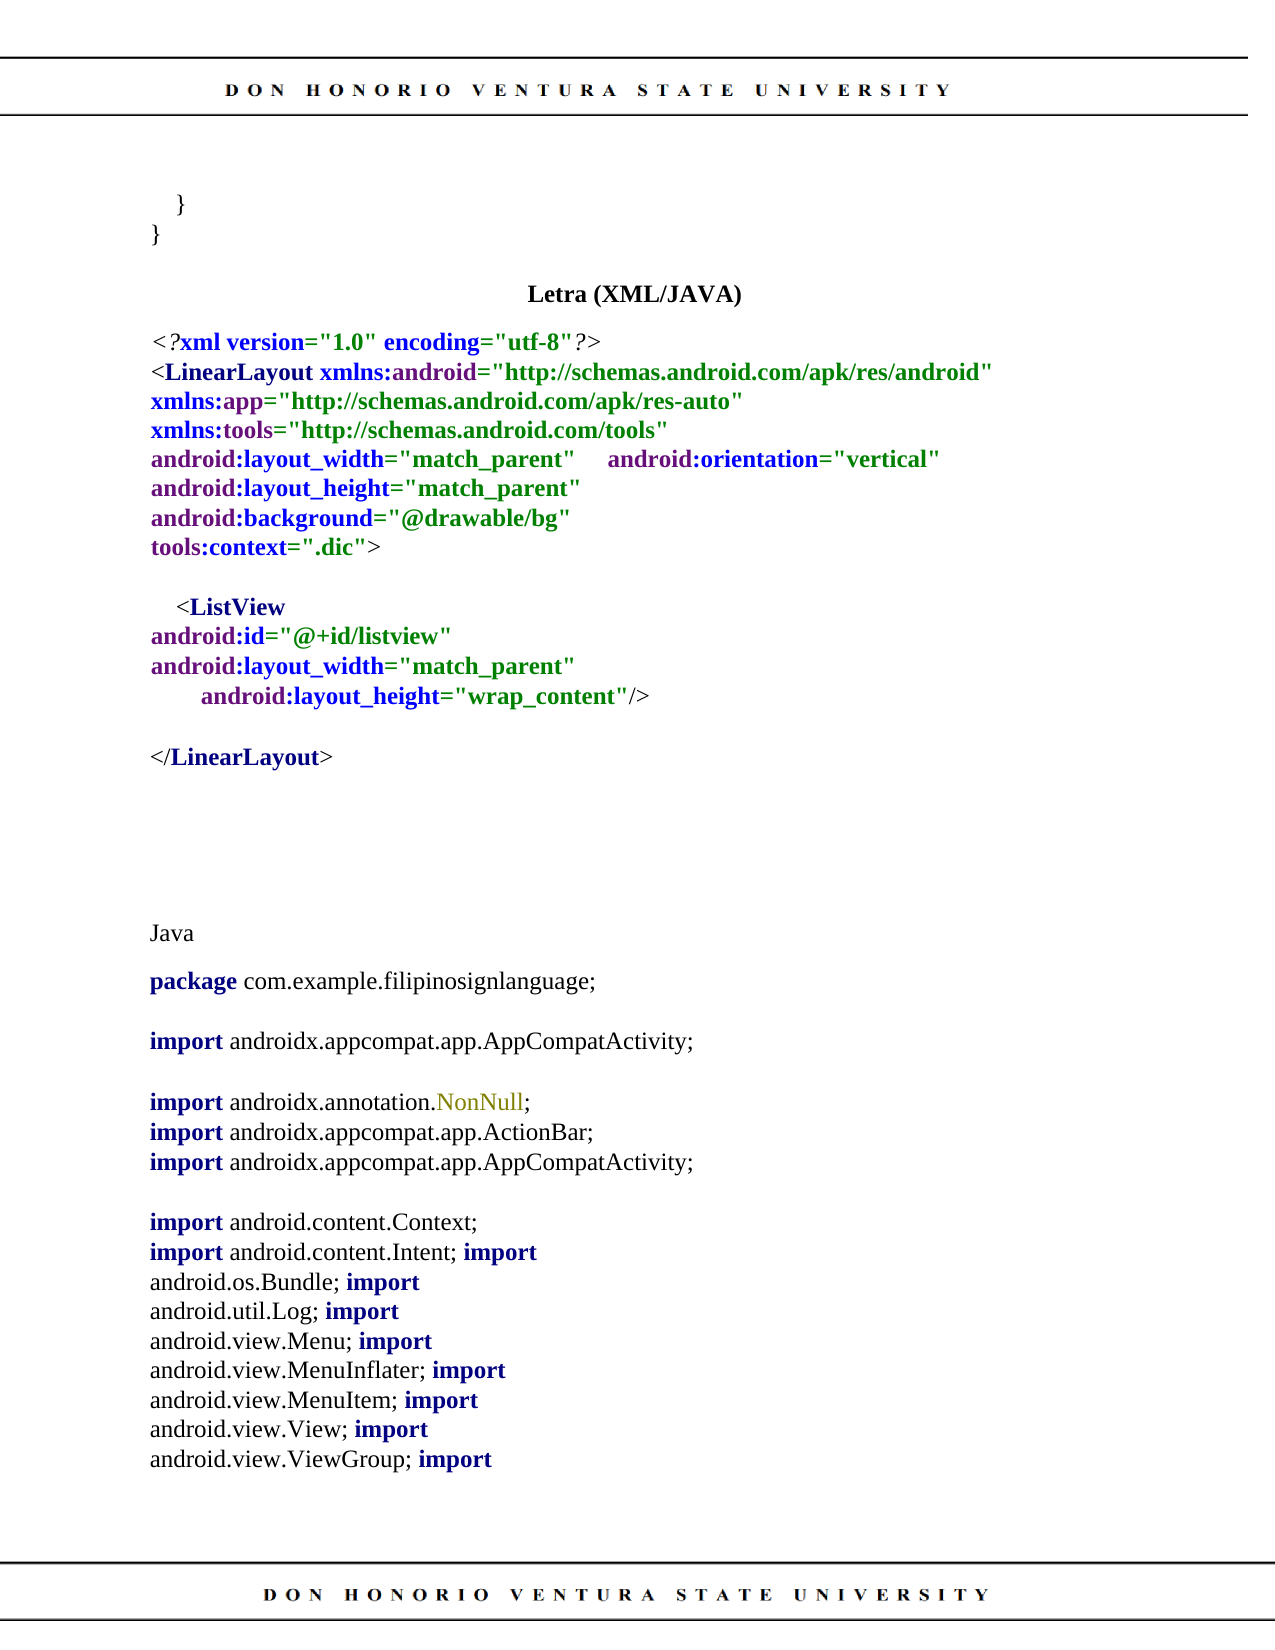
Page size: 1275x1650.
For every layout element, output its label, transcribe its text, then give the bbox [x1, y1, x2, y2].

text Java [149, 918, 1117, 947]
text package com.example.filipinosignlanguage; [149, 966, 1117, 995]
picture [0, 1519, 1275, 1639]
text android:background="@drawable/bg" tools:context=".dic"> [151, 504, 815, 561]
text <?xml version="1.0" encoding="utf-8"?> [151, 327, 1117, 356]
text android:layout_width="match_parent" android:orientation="vertical" android:layout_height="match_parent" [151, 445, 1117, 502]
text import androidx.annotation.NonNull; [149, 1087, 1117, 1116]
text import androidx.appcompat.app.AppCompatActivity; [149, 1147, 1117, 1176]
text Letra (XML/JAVA) [155, 279, 1114, 308]
text android:layout_height="wrap_content"/> [151, 682, 836, 710]
text } [149, 219, 1117, 248]
text import androidx.appcompat.app.ActionBar; [149, 1117, 1117, 1146]
text import androidx.appcompat.app.AppCompatActivity; [149, 1026, 1117, 1055]
text <ListView android:id="@+id/listview" [151, 593, 597, 650]
picture [0, 14, 1248, 134]
text <LinearLayout xmlns:android="http://schemas.android.com/apk/res/android" xmlns:app="http://schemas.android.com/apk/res-auto" xmlns:tools="http://schemas.android.com/tools" [151, 358, 1117, 443]
text </LinearLayout> [149, 742, 1117, 771]
text } [149, 189, 1117, 218]
text android:layout_width="match_parent" [151, 652, 836, 680]
